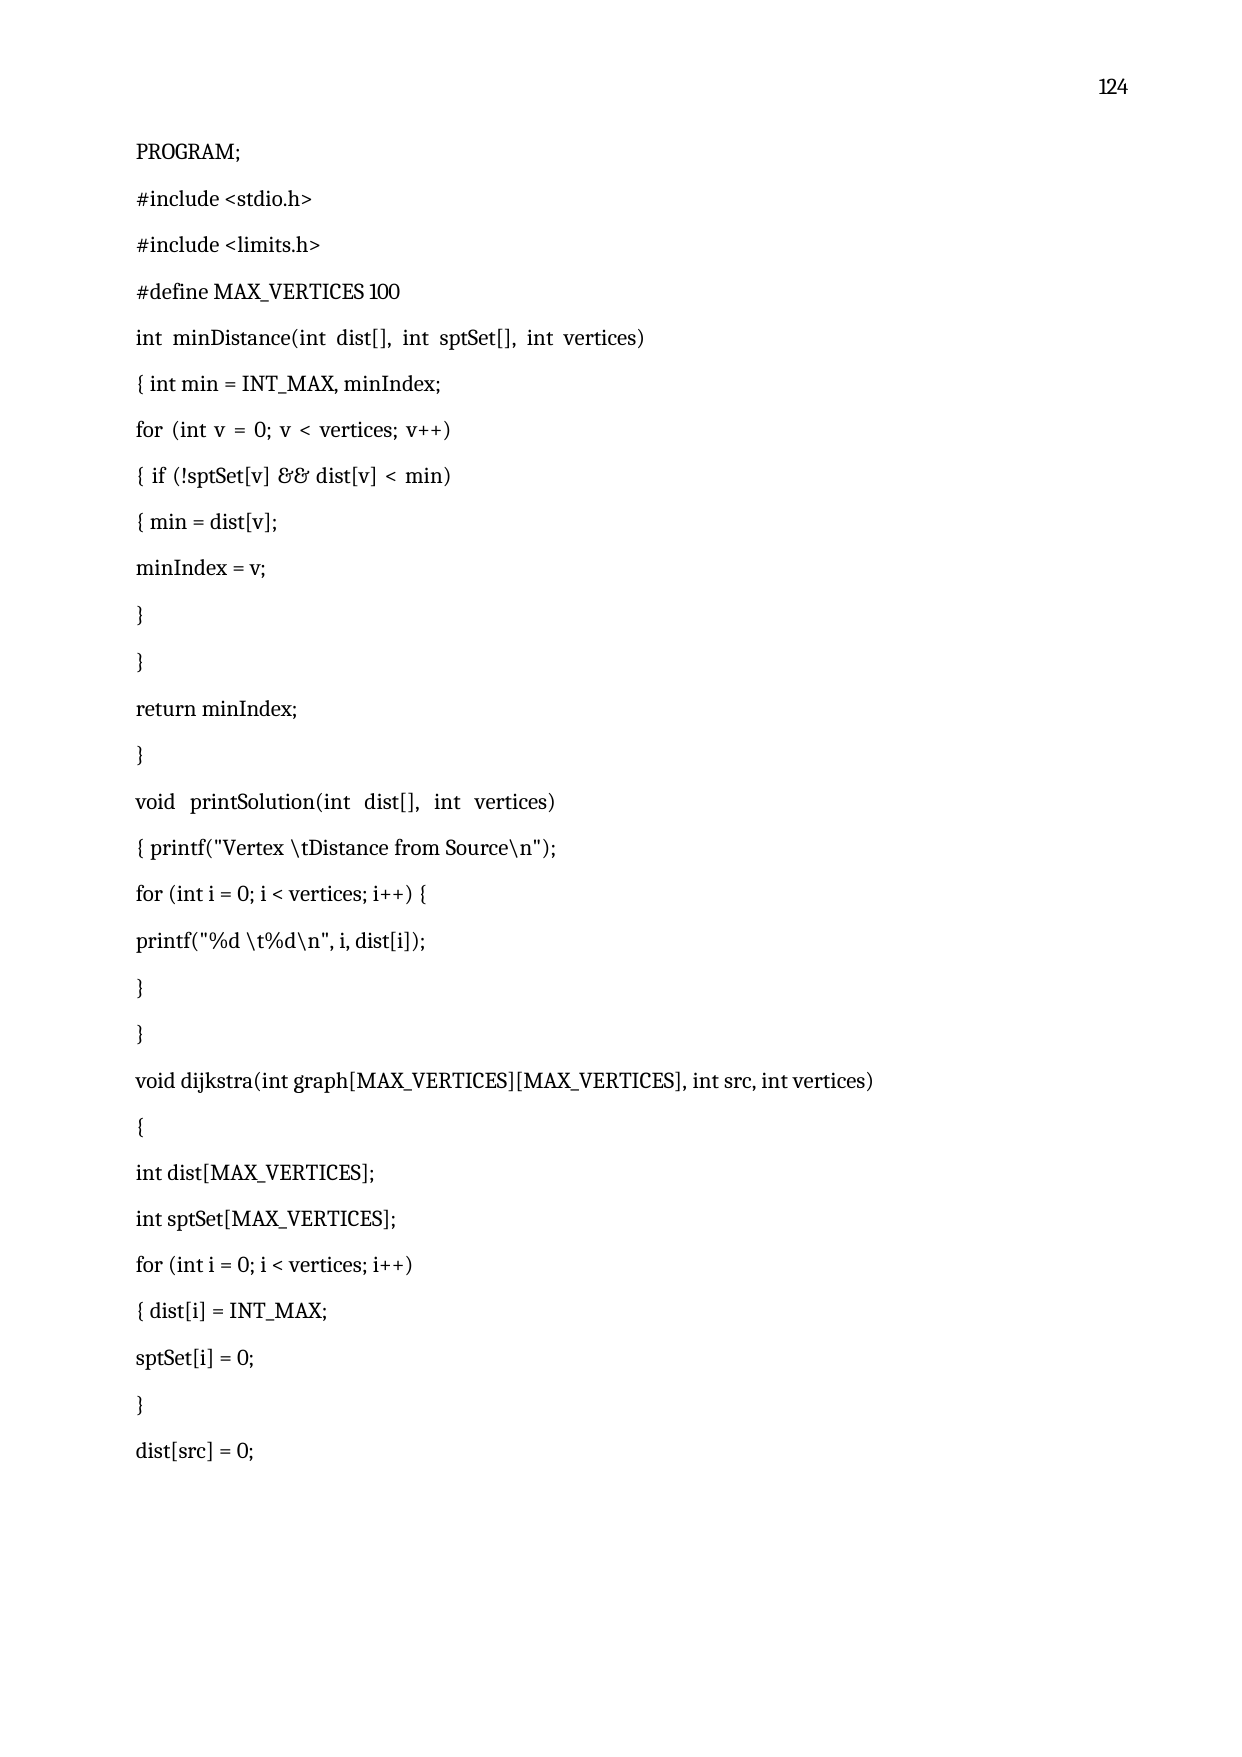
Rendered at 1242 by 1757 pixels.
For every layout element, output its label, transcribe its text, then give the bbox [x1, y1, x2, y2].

text dist[src] = 0; [136, 1438, 1160, 1464]
text } [136, 1391, 1160, 1418]
text for (int i = 0; i < vertices; i++) { dist[i] = INT_MAX; [136, 1252, 465, 1324]
text for (int v = 0; v < vertices; v++) { if (!sptSet[v] && dist[v] < min) { min = dist[v]; [136, 417, 452, 535]
text } [136, 974, 1160, 1001]
text void printSolution(int dist[], int vertices) { printf("Vertex \tDistance from Source\n"); for (int i = 0; i < vertices; i++) { [136, 789, 556, 908]
text } [136, 649, 1160, 675]
text int dist[MAX_VERTICES]; int sptSet[MAX_VERTICES]; [136, 1160, 406, 1232]
text printf("%d \t%d\n", i, dist[i]); [136, 927, 1160, 954]
text int minDistance(int dist[], int sptSet[], int vertices) { int min = INT_MAX, minIndex; [136, 325, 645, 397]
text return minIndex; [136, 695, 1160, 722]
text PROGRAM; [136, 139, 1160, 165]
text } [136, 742, 1160, 768]
text } [136, 1021, 1160, 1047]
text } [136, 602, 1160, 628]
text #include <stdio.h> #include <limits.h> [136, 186, 359, 258]
text void dijkstra(int graph[MAX_VERTICES][MAX_VERTICES], int src, int vertices) { [136, 1068, 876, 1140]
text sptSet[i] = 0; [136, 1344, 1160, 1371]
text minIndex = v; [136, 555, 1160, 582]
text #define MAX_VERTICES 100 [136, 278, 1160, 304]
